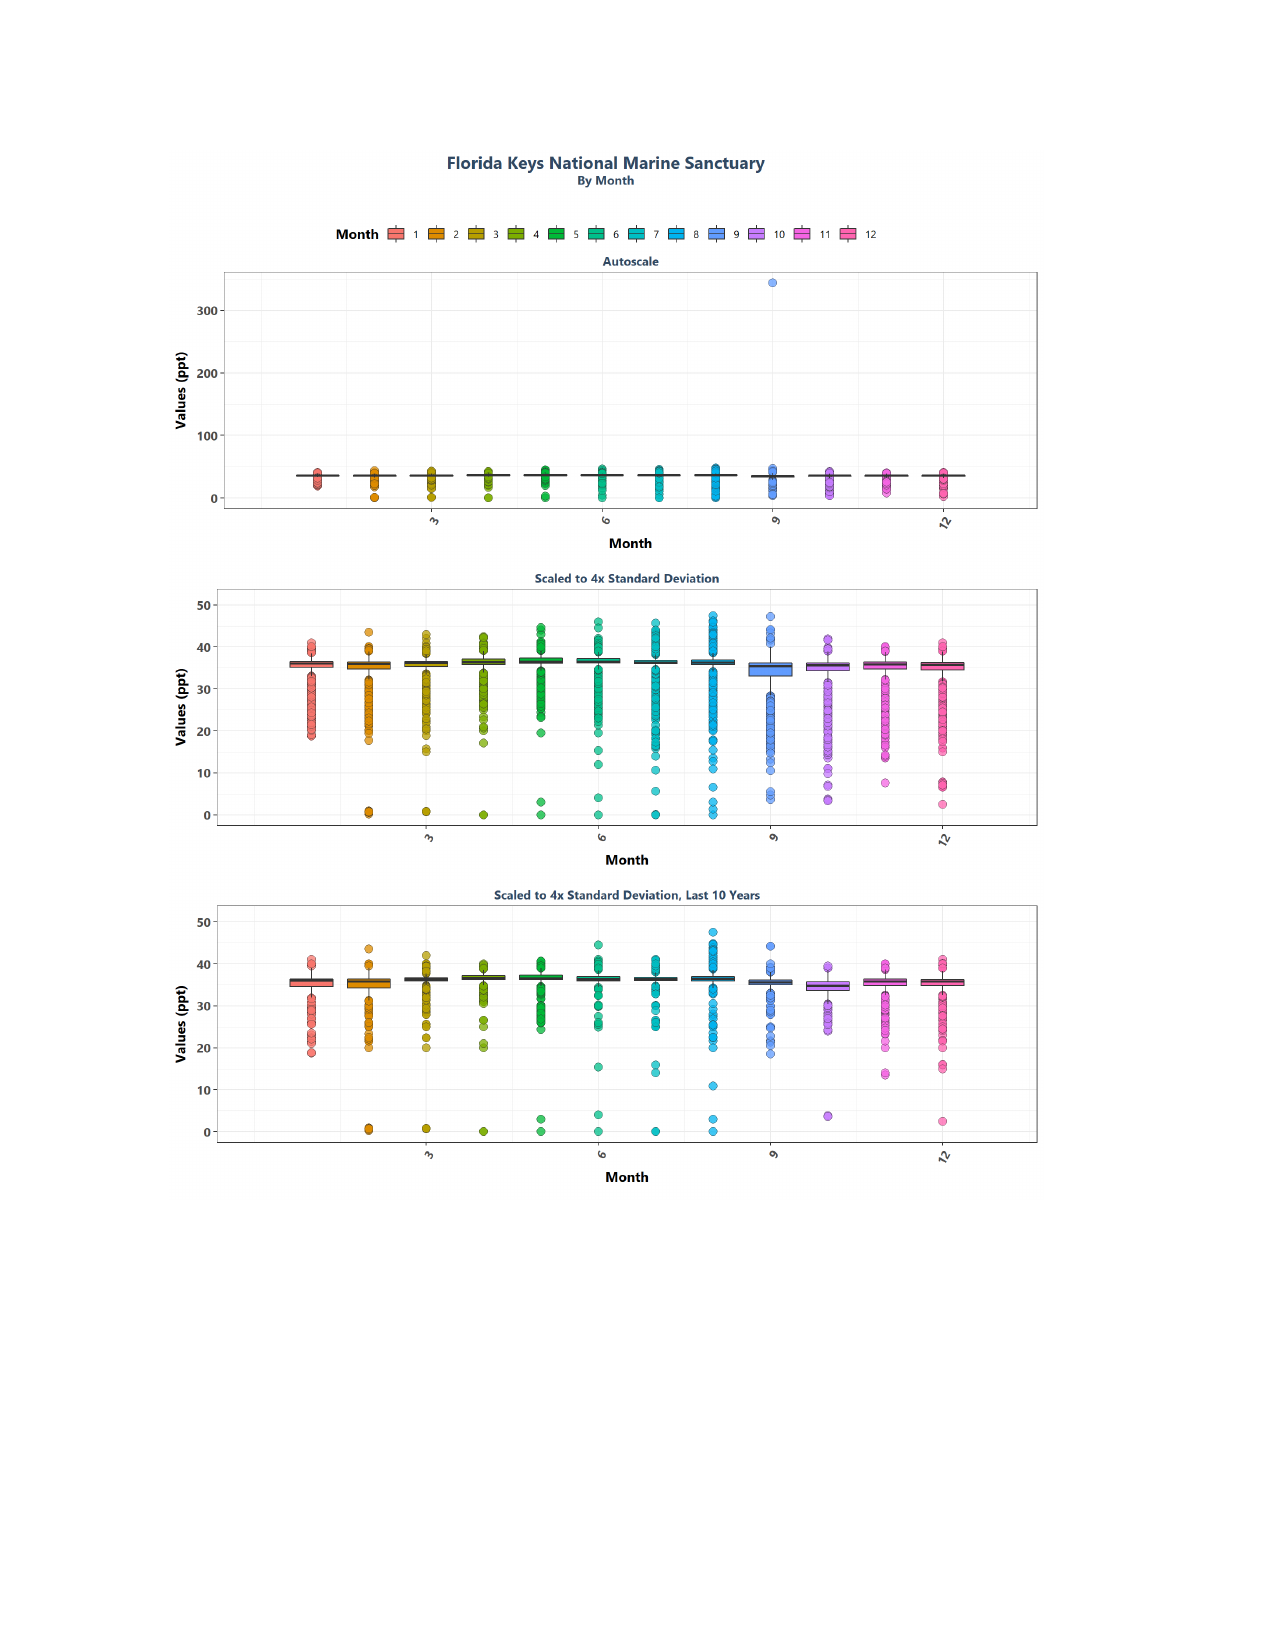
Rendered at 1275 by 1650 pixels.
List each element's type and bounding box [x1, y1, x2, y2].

picture [168, 150, 1044, 1200]
